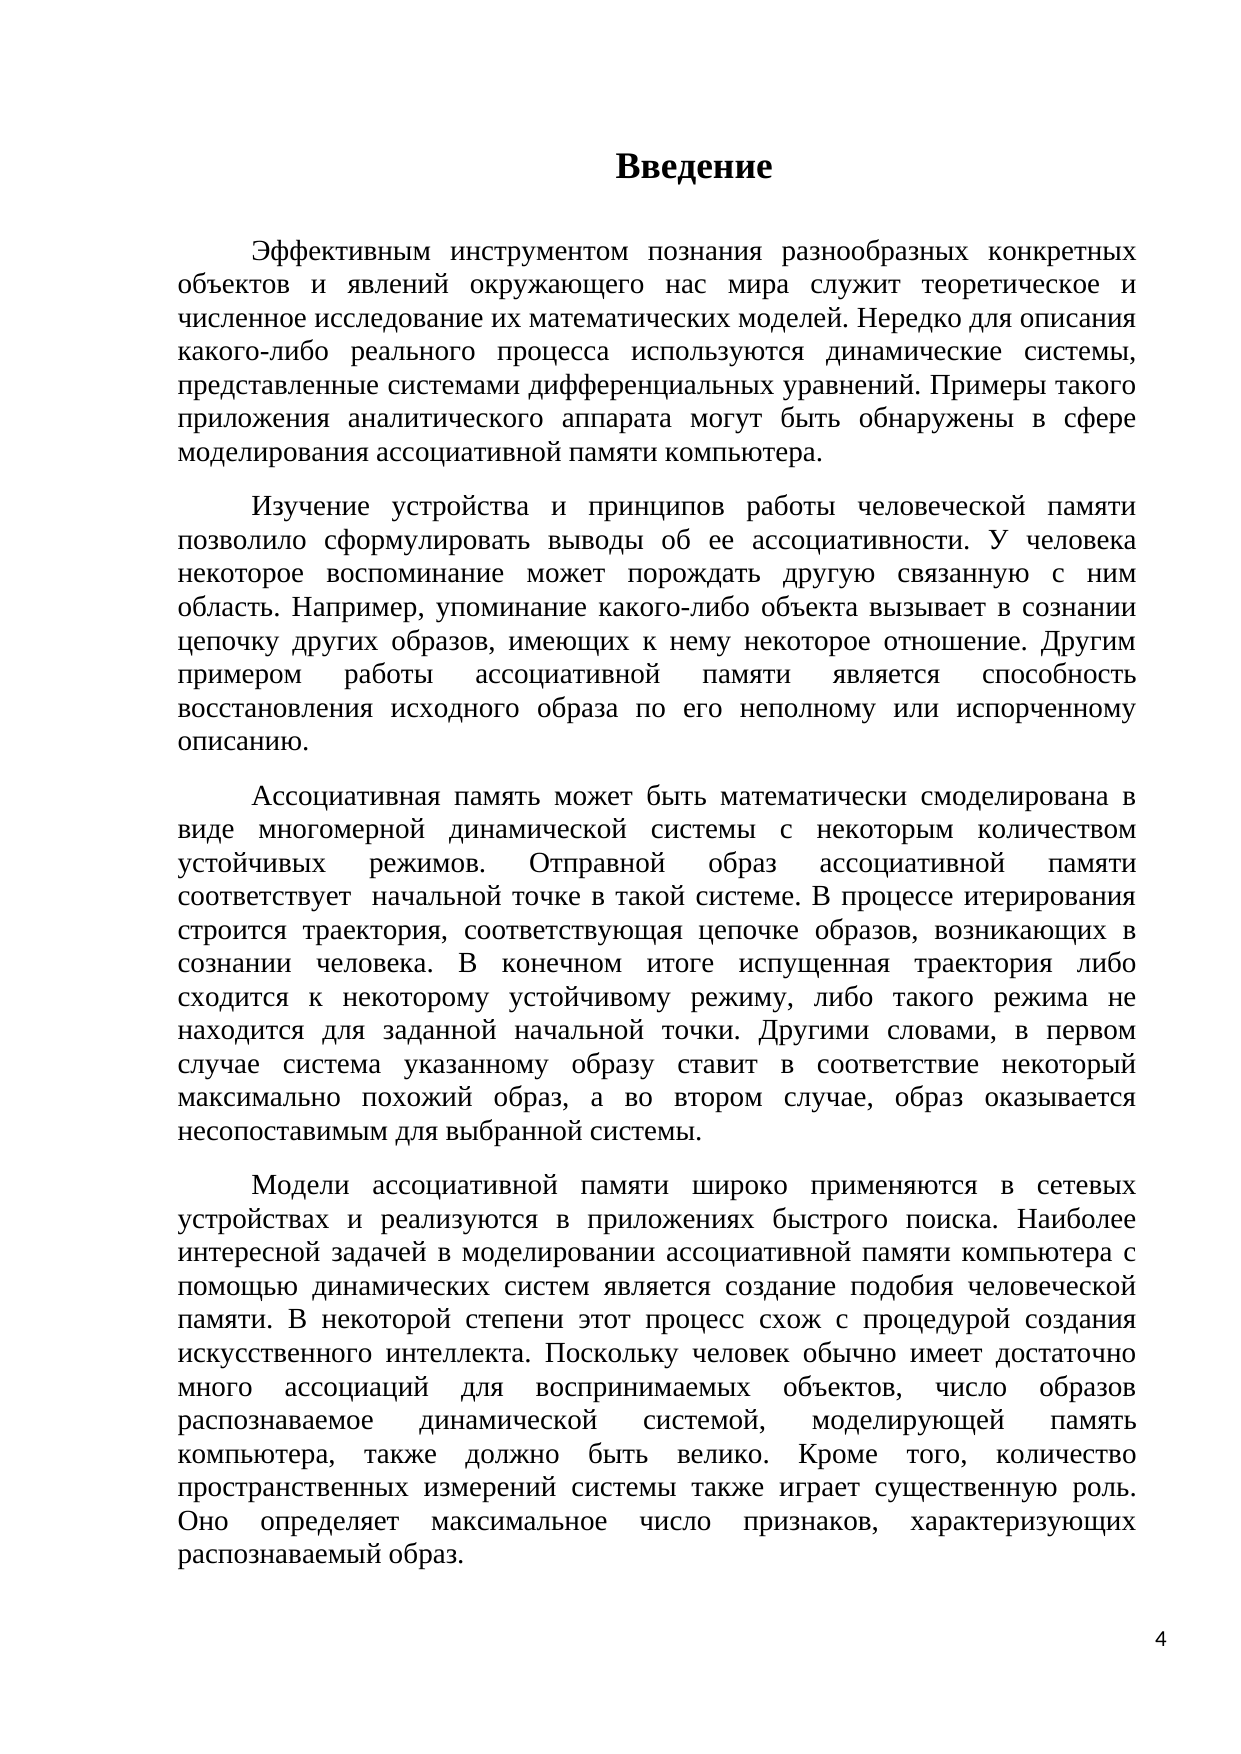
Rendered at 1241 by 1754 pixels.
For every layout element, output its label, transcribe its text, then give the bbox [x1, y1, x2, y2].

text Введение [177, 143, 1137, 186]
text Модели ассоциативной памяти широко применяются в сетевых устройствах и реализуются в приложениях быстрого поиска. Наиболее интересной задачей в моделировании ассоциативной памяти компьютера с помощью динамических систем является создание подобия человеческой памяти. В некоторой степени этот процесс схож с процедурой создания искусственного интеллекта. Поскольку человек обычно имеет достаточно много ассоциаций для воспринимаемых объектов, число образов распознаваемое динамической системой, моделирующей память компьютера, также должно быть велико. Кроме того, количество пространственных измерений системы также играет существенную роль. Оно определяет максимальное число признаков, характеризующих распознаваемый образ. [177, 1167, 1137, 1570]
text Ассоциативная память может быть математически смоделирована в виде многомерной динамической системы с некоторым количеством устойчивых режимов. Отправной образ ассоциативной памяти соответствует начальной точке в такой системе. В процессе итерирования строится траектория, соответствующая цепочке образов, возникающих в сознании человека. В конечном итоге испущенная траектория либо сходится к некоторому устойчивому режиму, либо такого режима не находится для заданной начальной точки. Другими словами, в первом случае система указанному образу ставит в соответствие некоторый максимально похожий образ, а во втором случае, образ оказывается несопоставимым для выбранной системы. [177, 778, 1137, 1147]
text Эффективным инструментом познания разнообразных конкретных объектов и явлений окружающего нас мира служит теоретическое и численное исследование их математических моделей. Нередко для описания какого-либо реального процесса используются динамические системы, представленные системами дифференциальных уравнений. Примеры такого приложения аналитического аппарата могут быть обнаружены в сфере моделирования ассоциативной памяти компьютера. [177, 233, 1137, 468]
text Изучение устройства и принципов работы человеческой памяти позволило сформулировать выводы об ее ассоциативности. У человека некоторое воспоминание может порождать другую связанную с ним область. Например, упоминание какого-либо объекта вызывает в сознании цепочку других образов, имеющих к нему некоторое отношение. Другим примером работы ассоциативной памяти является способность восстановления исходного образа по его неполному или испорченному описанию. [177, 488, 1137, 757]
